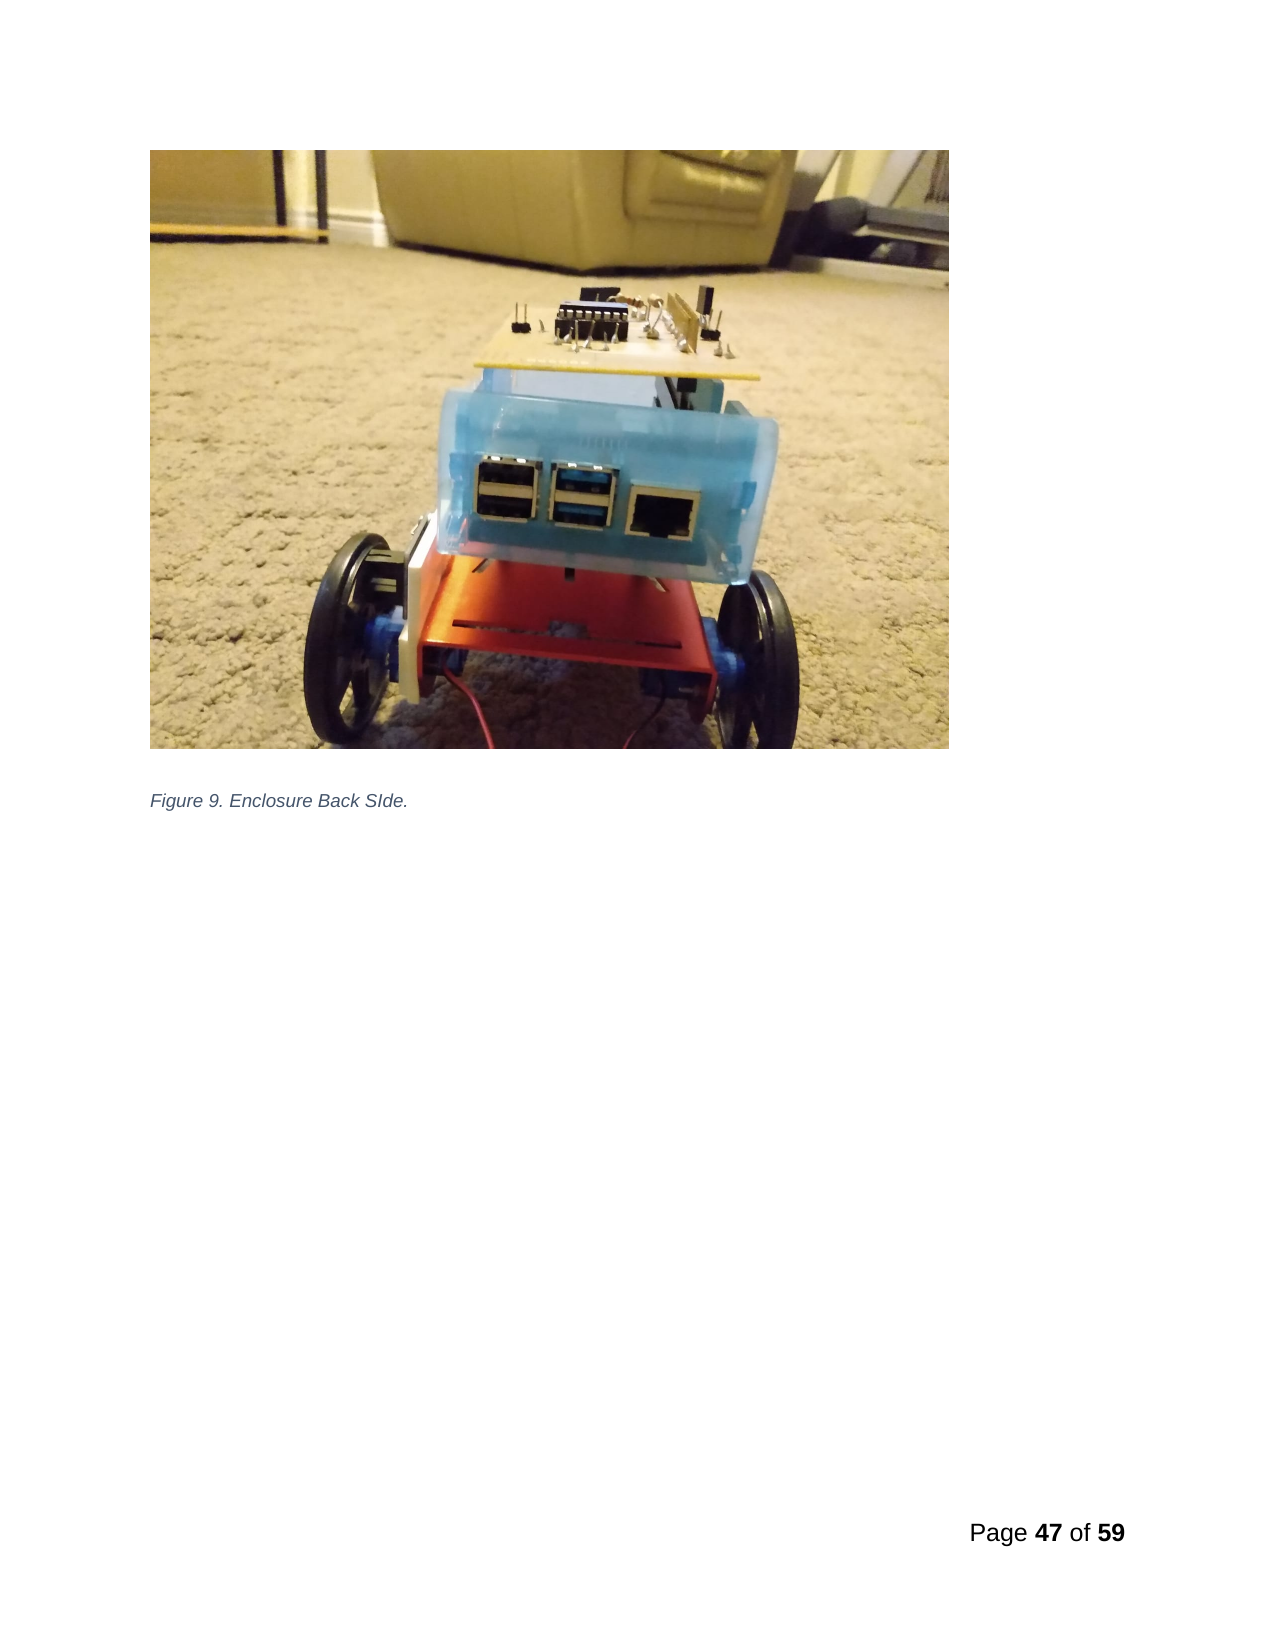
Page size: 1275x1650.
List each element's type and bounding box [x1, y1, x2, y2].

picture [150, 150, 949, 749]
